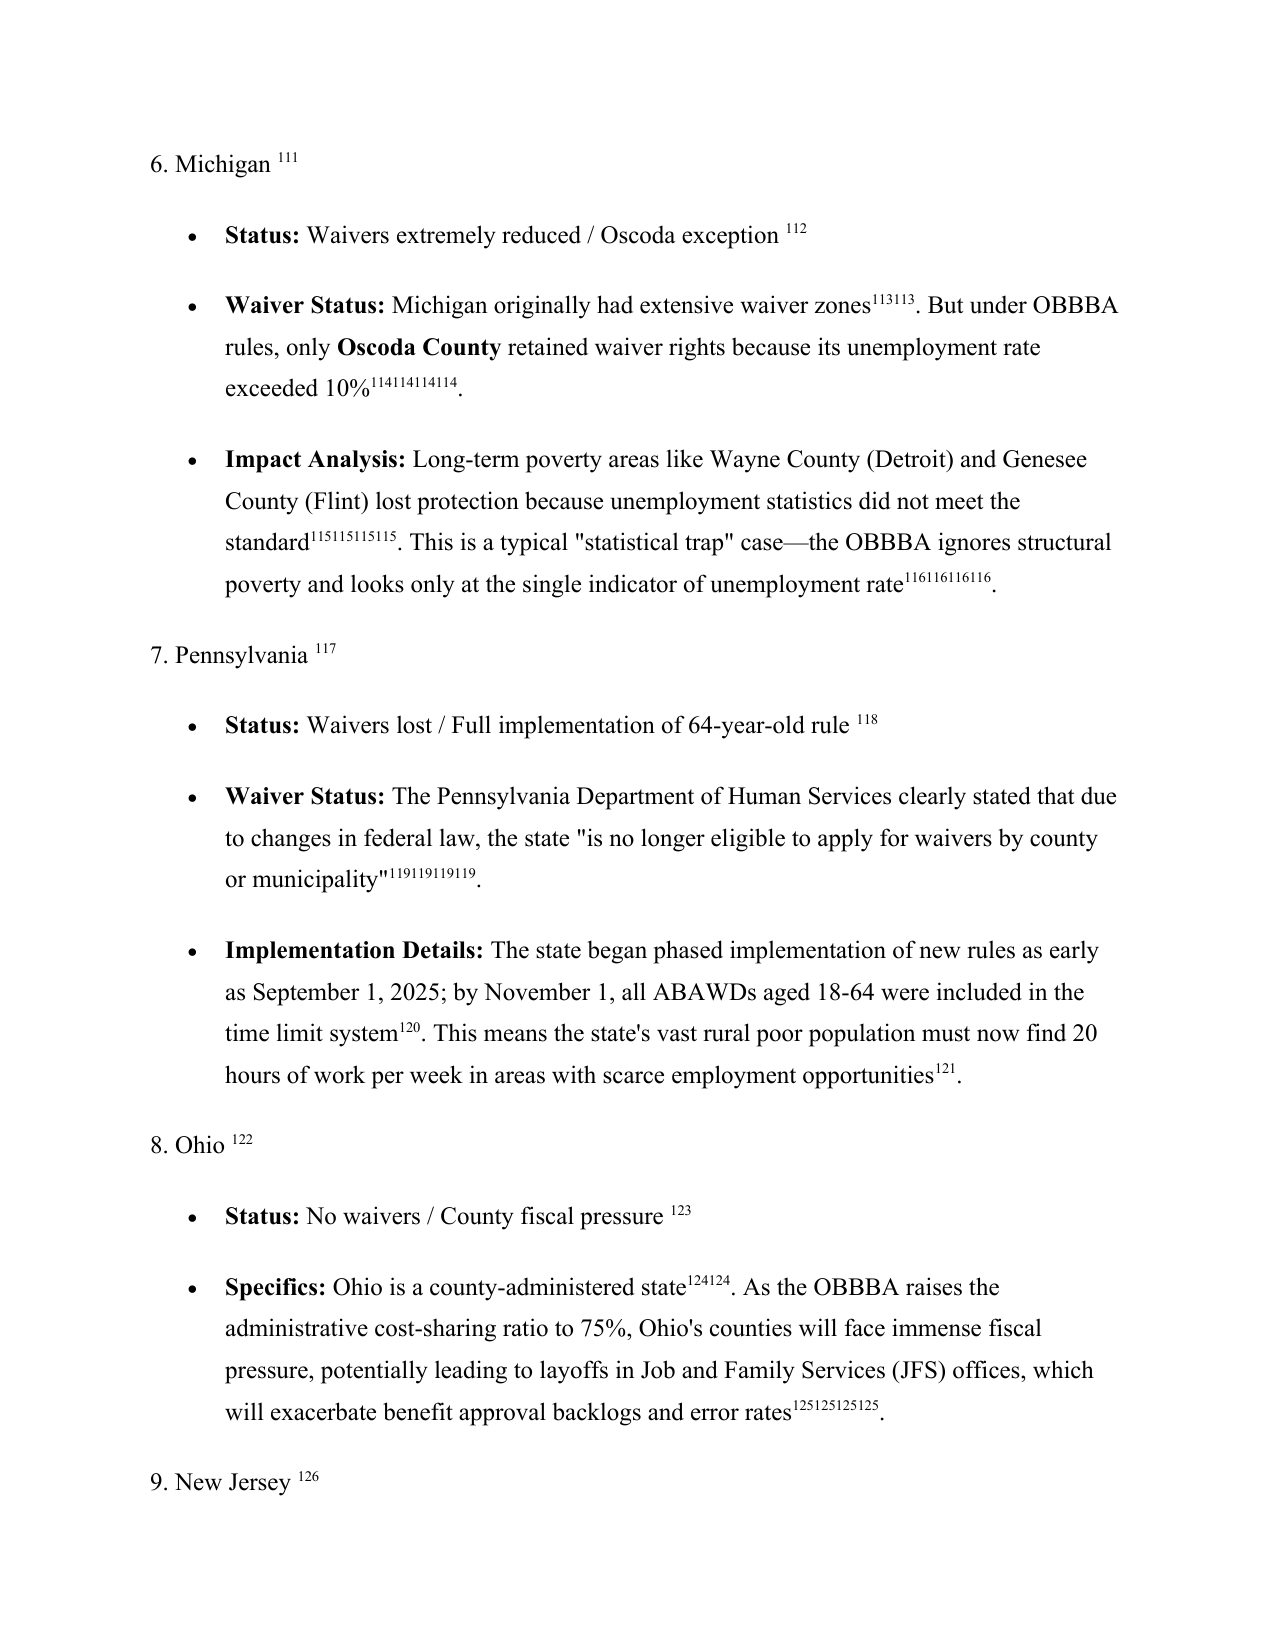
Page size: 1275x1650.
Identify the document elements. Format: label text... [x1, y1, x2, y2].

list Specifics: Ohio is a county-administered state124124. As the OBBBA raises the administrative cost-sharing ratio to 75%, Ohio's counties will face immense fiscal pressure, potentially leading to layoffs in Job and Family Services (JFS) offices, which will exacerbate benefit approval backlogs and error rates125125125125. [187, 1273, 1125, 1425]
list Status: No waivers / County fiscal pressure 123 [187, 1202, 1125, 1230]
text 9. New Jersey 126 [150, 1468, 1125, 1496]
list Impact Analysis: Long-term poverty areas like Wayne County (Detroit) and Genesee County (Flint) lost protection because unemployment statistics did not meet the standard115115115115. This is a typical "statistical trap" case—the OBBBA ignores structural poverty and looks only at the single indicator of unemployment rate116116116116. [187, 445, 1125, 598]
text 6. Michigan 111 [150, 150, 1125, 178]
list Implementation Details: The state began phased implementation of new rules as early as September 1, 2025; by November 1, all ABAWDs aged 18-64 were included in the time limit system120. This means the state's vast rural poor population must now find 20 hours of work per week in areas with scarce employment opportunities121. [187, 936, 1125, 1088]
text 8. Ohio 122 [150, 1131, 1125, 1159]
text 7. Pennsylvania 117 [150, 641, 1125, 668]
list Status: Waivers lost / Full implementation of 64-year-old rule 118 [187, 711, 1125, 739]
list Waiver Status: The Pennsylvania Department of Human Services clearly stated that due to changes in federal law, the state "is no longer eligible to apply for waivers by county or municipality"119119119119. [187, 782, 1125, 893]
list Status: Waivers extremely reduced / Oscoda exception 112 [187, 221, 1125, 248]
list Waiver Status: Michigan originally had extensive waiver zones113113. But under OBBBA rules, only Oscoda County retained waiver rights because its unemployment rate exceeded 10%114114114114. [187, 291, 1125, 402]
